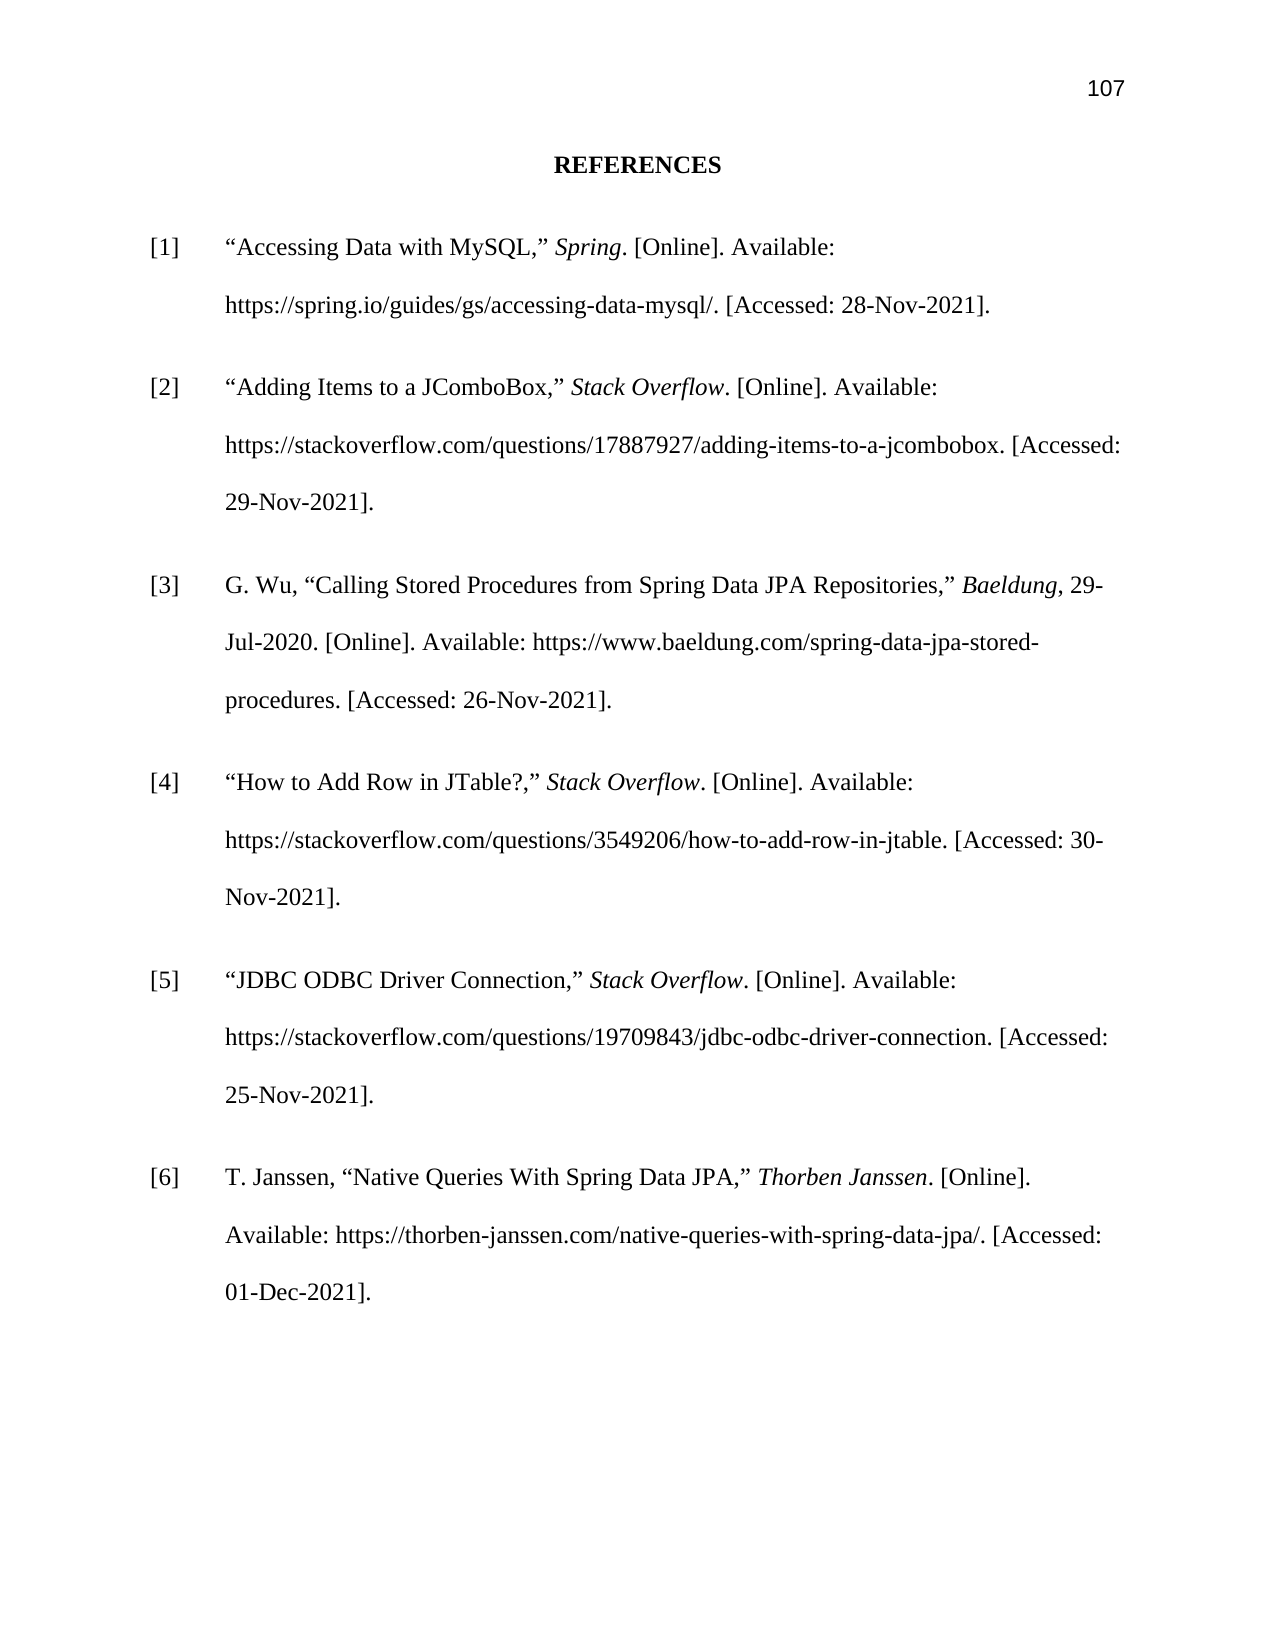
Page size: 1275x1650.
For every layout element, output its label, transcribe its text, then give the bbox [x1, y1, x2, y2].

text [4] “How to Add Row in JTable?,” Stack Overflow. [Online]. Available: https://stackoverflow.com/questions/3549206/how-to-add-row-in-jtable. [Accessed: 30-Nov-2021]. [150, 767, 1125, 911]
text [5] “JDBC ODBC Driver Connection,” Stack Overflow. [Online]. Available: https://stackoverflow.com/questions/19709843/jdbc-odbc-driver-connection. [Accessed: 25-Nov-2021]. [150, 965, 1125, 1109]
text [6] T. Janssen, “Native Queries With Spring Data JPA,” Thorben Janssen. [Online]. Available: https://thorben-janssen.com/native-queries-with-spring-data-jpa/. [Accessed: 01-Dec-2021]. [150, 1162, 1125, 1306]
text [2] “Adding Items to a JComboBox,” Stack Overflow. [Online]. Available: https://stackoverflow.com/questions/17887927/adding-items-to-a-jcombobox. [Accessed: 29-Nov-2021]. [150, 372, 1125, 516]
text REFERENCES [150, 150, 1125, 179]
text [1] “Accessing Data with MySQL,” Spring. [Online]. Available: https://spring.io/guides/gs/accessing-data-mysql/. [Accessed: 28-Nov-2021]. [150, 232, 1125, 319]
text [3] G. Wu, “Calling Stored Procedures from Spring Data JPA Repositories,” Baeldung, 29-Jul-2020. [Online]. Available: https://www.baeldung.com/spring-data-jpa-stored-procedures. [Accessed: 26-Nov-2021]. [150, 570, 1125, 714]
